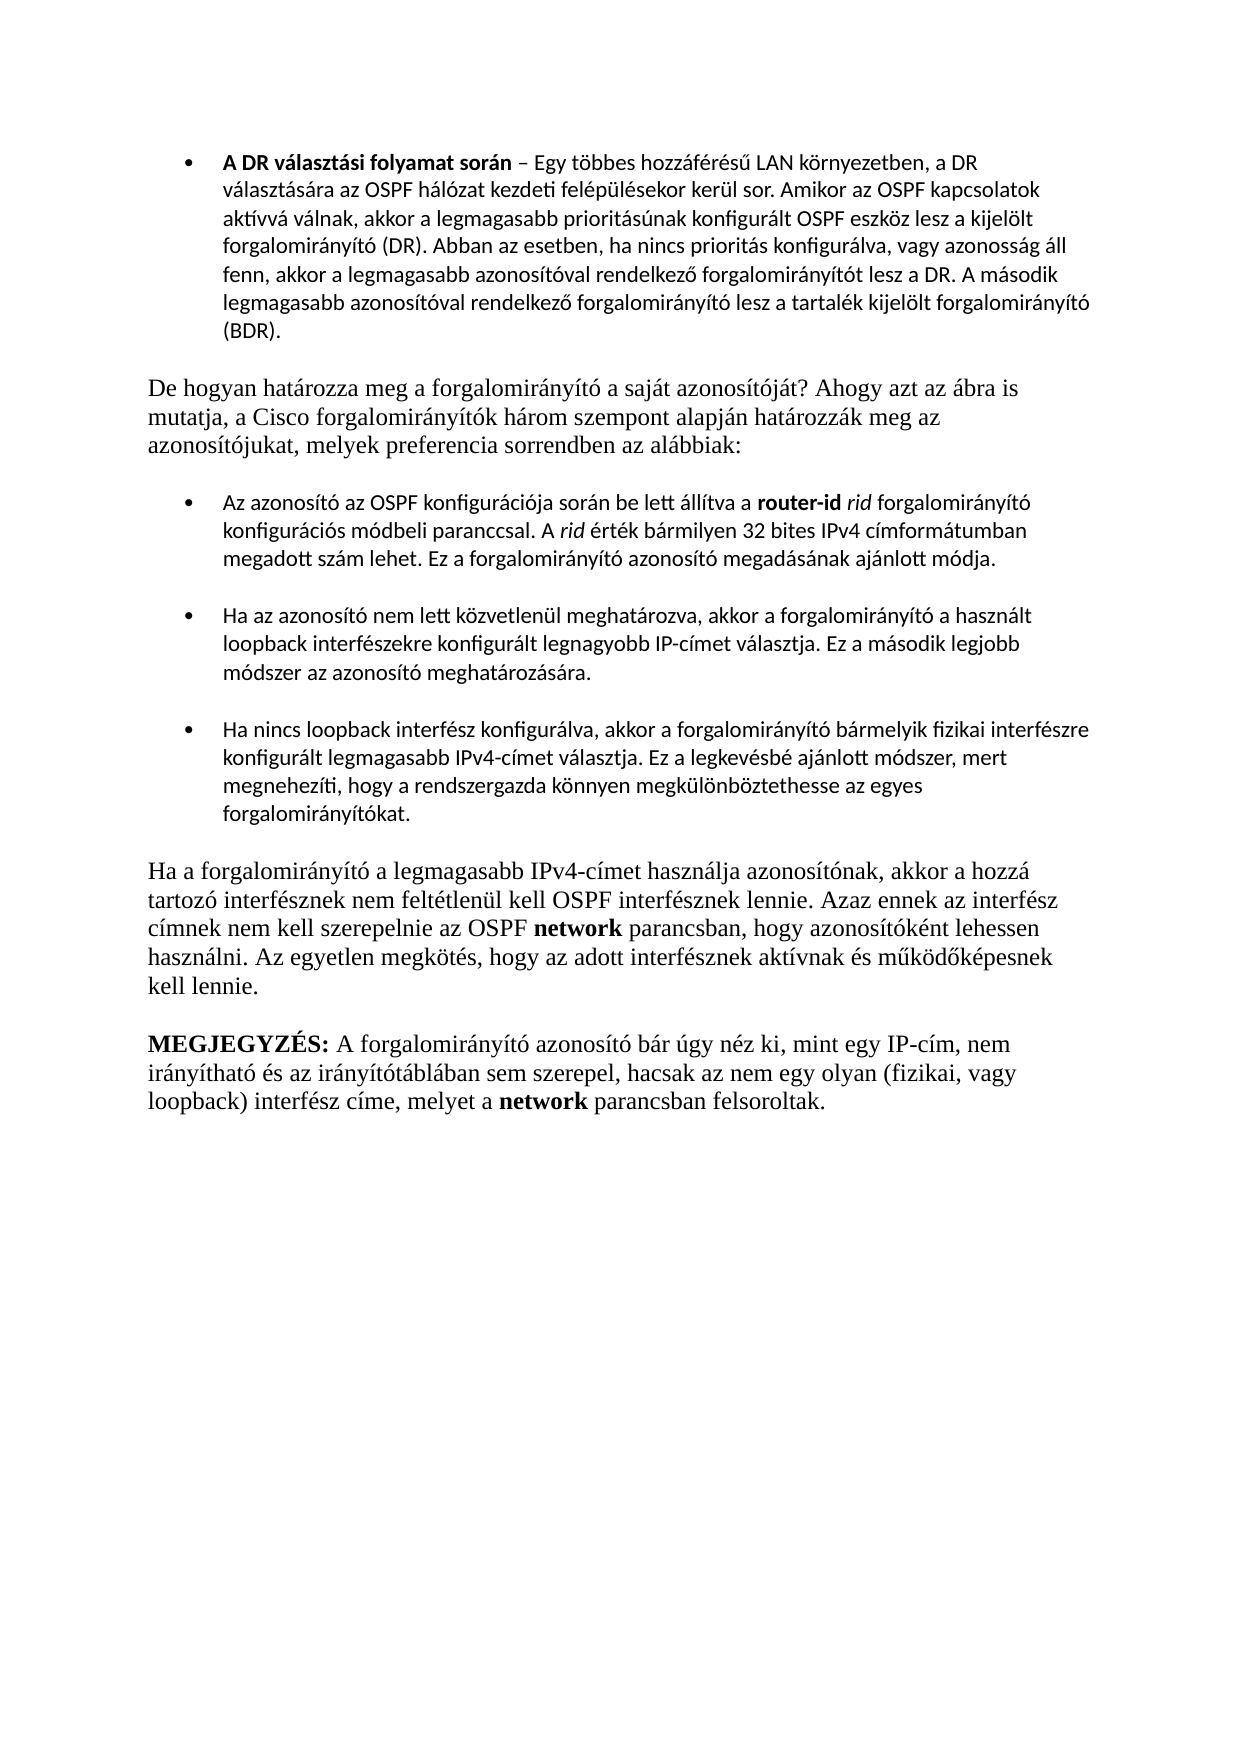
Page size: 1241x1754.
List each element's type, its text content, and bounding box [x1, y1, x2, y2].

list Ha nincs loopback interfész konfigurálva, akkor a forgalomirányító bármelyik fizikai interfészre konfigurált legmagasabb IPv4-címet választja. Ez a legkevésbé ajánlott módszer, mert megnehezíti, hogy a rendszergazda könnyen megkülönböztethesse az egyes forgalomirányítókat. [185, 715, 1093, 827]
list Az azonosító az OSPF konfigurációja során be lett állítva a router-id rid forgalomirányító konfigurációs módbeli paranccsal. A rid érték bármilyen 32 bites IPv4 címformátumban megadott szám lehet. Ez a forgalomirányító azonosító megadásának ajánlott módja. [185, 488, 1093, 572]
text Ha a forgalomirányító a legmagasabb IPv4-címet használja azonosítónak, akkor a hozzá tartozó interfésznek nem feltétlenül kell OSPF interfésznek lennie. Azaz ennek az interfész címnek nem kell szerepelnie az OSPF network parancsban, hogy azonosítóként lehessen használni. Az egyetlen megkötés, hogy az adott interfésznek aktívnak és működőképesnek kell lennie. [148, 856, 1093, 1000]
text De hogyan határozza meg a forgalomirányító a saját azonosítóját? Ahogy azt az ábra is mutatja, a Cisco forgalomirányítók három szempont alapján határozzák meg az azonosítójukat, melyek preferencia sorrendben az alábbiak: [148, 373, 1093, 459]
text MEGJEGYZÉS: A forgalomirányító azonosító bár úgy néz ki, mint egy IP-cím, nem irányítható és az irányítótáblában sem szerepel, hacsak az nem egy olyan (fizikai, vagy loopback) interfész címe, melyet a network parancsban felsoroltak. [148, 1029, 1093, 1115]
list A DR választási folyamat során – Egy többes hozzáférésű LAN környezetben, a DR választására az OSPF hálózat kezdeti felépülésekor kerül sor. Amikor az OSPF kapcsolatok aktívvá válnak, akkor a legmagasabb prioritásúnak konfigurált OSPF eszköz lesz a kijelölt forgalomirányító (DR). Abban az esetben, ha nincs prioritás konfigurálva, vagy azonosság áll fenn, akkor a legmagasabb azonosítóval rendelkező forgalomirányítót lesz a DR. A második legmagasabb azonosítóval rendelkező forgalomirányító lesz a tartalék kijelölt forgalomirányító (BDR). [185, 148, 1093, 344]
list Ha az azonosító nem lett közvetlenül meghatározva, akkor a forgalomirányító a használt loopback interfészekre konfigurált legnagyobb IP-címet választja. Ez a második legjobb módszer az azonosító meghatározására. [185, 602, 1093, 686]
